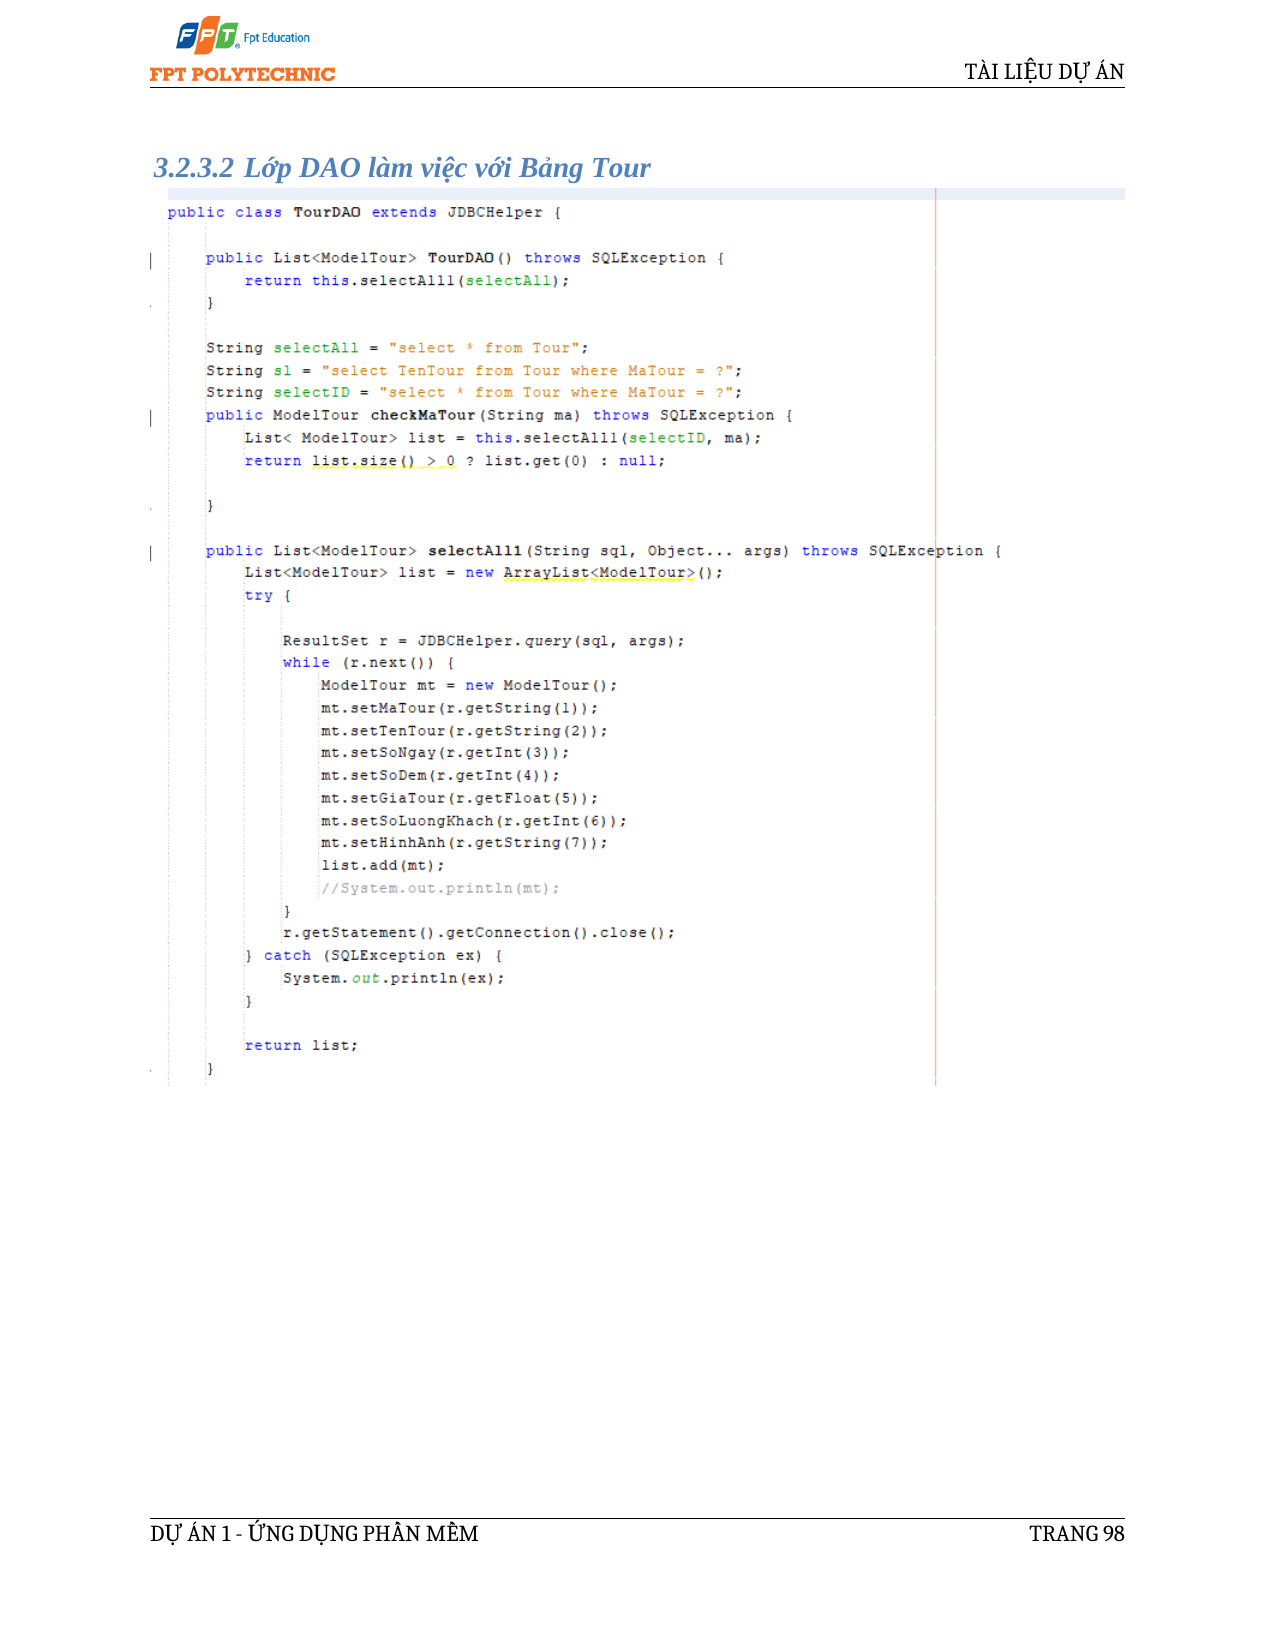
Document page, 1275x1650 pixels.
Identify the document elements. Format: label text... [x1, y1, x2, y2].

picture [150, 188, 1125, 1086]
subtitle Lớp DAO làm việc với Bảng Tour [154, 150, 1125, 183]
picture [150, 16, 337, 81]
